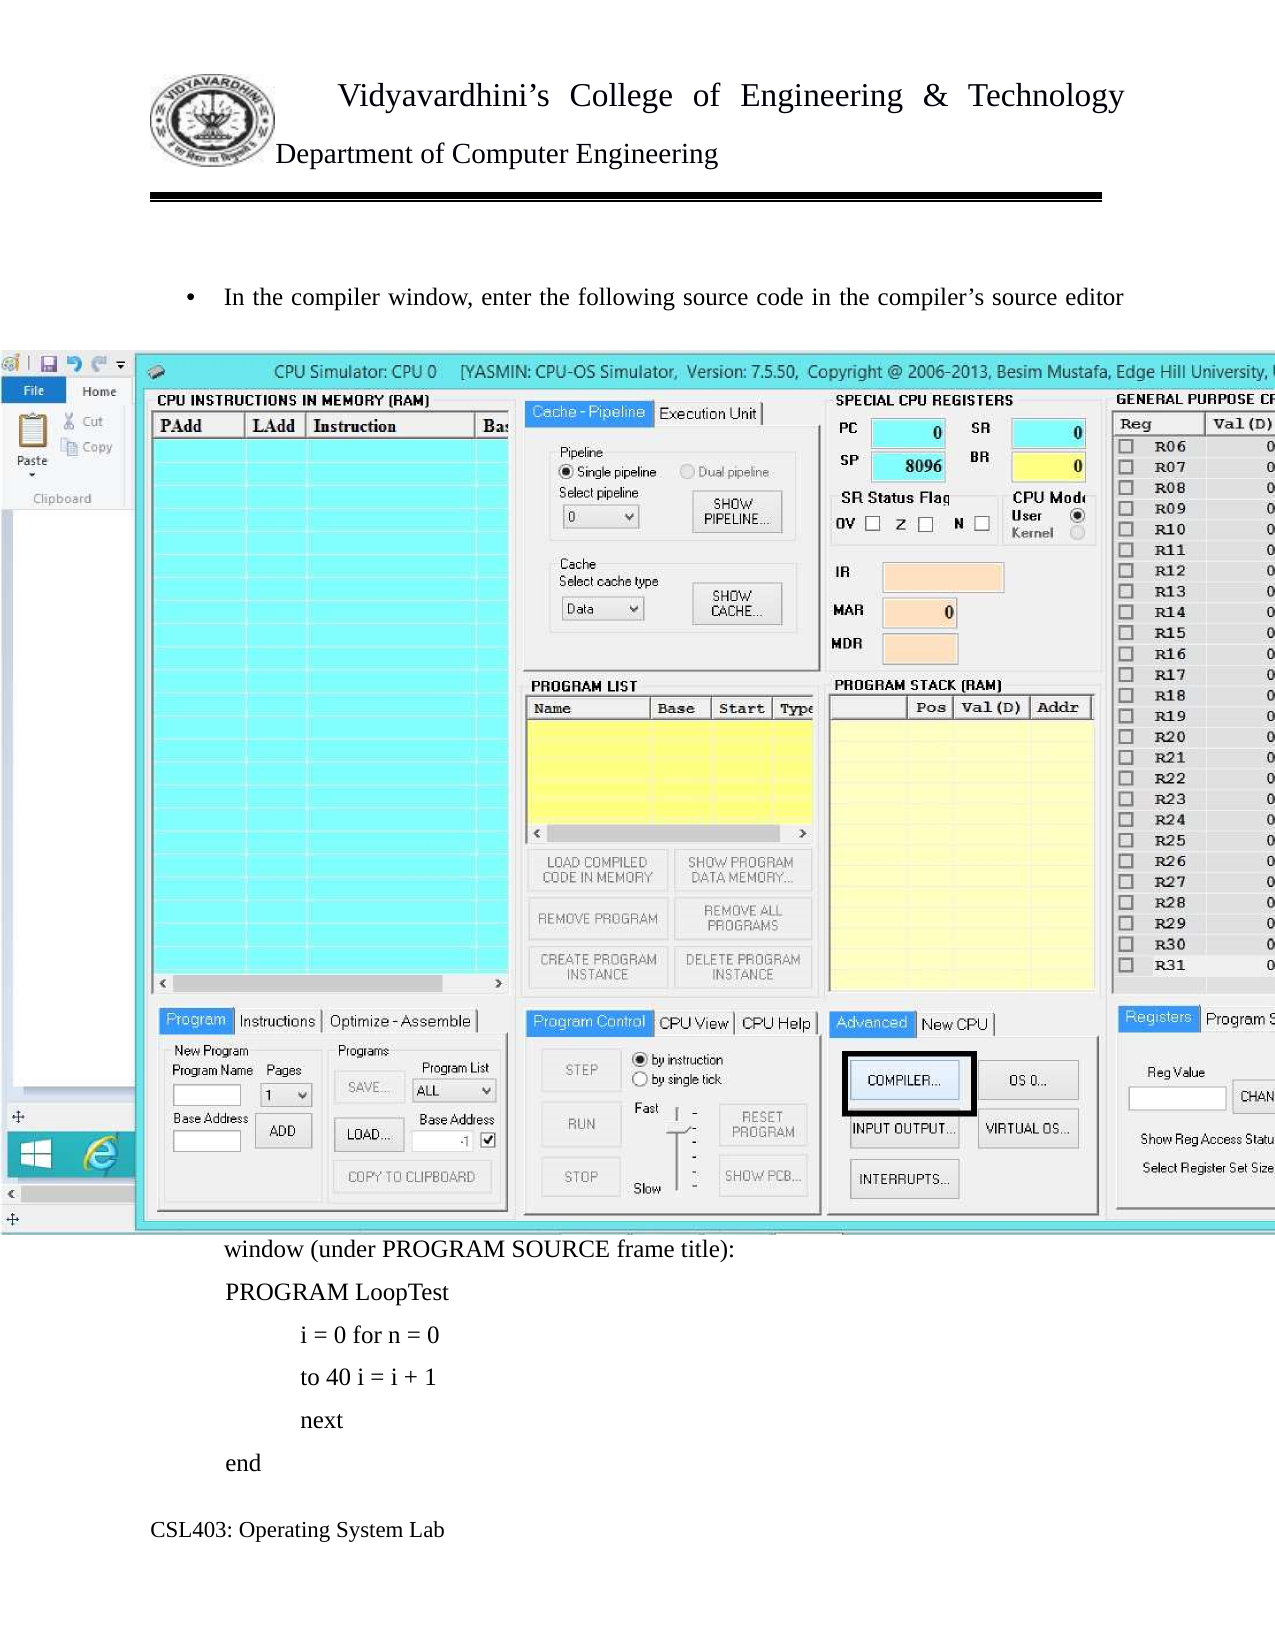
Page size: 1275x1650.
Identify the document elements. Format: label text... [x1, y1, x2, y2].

text end [225, 1448, 1126, 1477]
text PROGRAM LoopTest [225, 1277, 1126, 1306]
text next [300, 1405, 1126, 1434]
list In the compiler window, enter the following source code in the compiler’s source editor window (under PROGRAM SOURCE frame title): [186, 1235, 1126, 1263]
text i = 0 for n = 0 to 40 i = i + 1 [300, 1320, 444, 1391]
list In the compiler window, enter the following source code in the compiler’s source editor window (under PROGRAM SOURCE frame title): [186, 281, 1126, 350]
picture [0, 350, 1275, 1235]
picture [150, 74, 275, 167]
